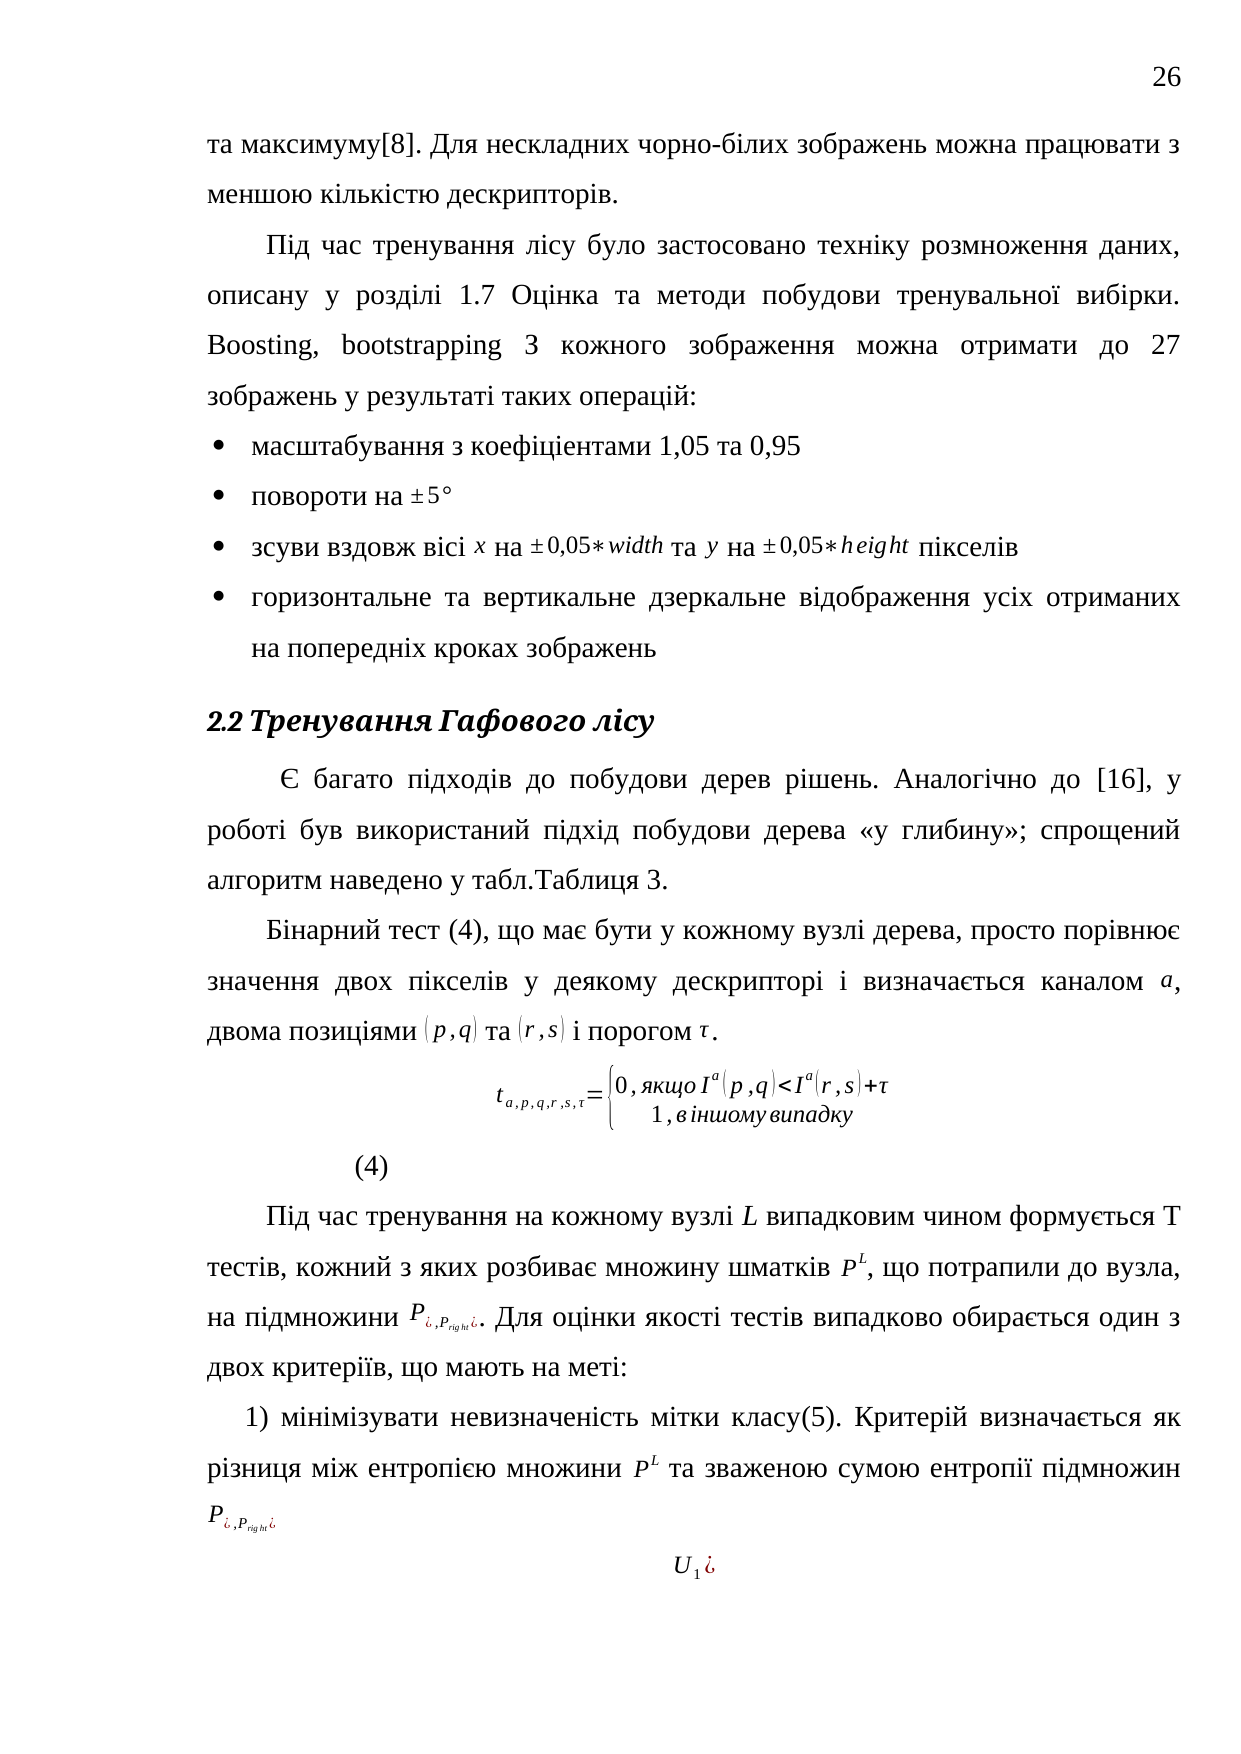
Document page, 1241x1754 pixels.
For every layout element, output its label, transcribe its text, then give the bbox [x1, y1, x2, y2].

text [207, 126, 1181, 210]
text Бінарний тест (4), що має бути у кожному вузлі дерева, просто порівнює значення двох пікселів у деякому дескрипторі і визначається каналом , двома позиціями та і порогом . [207, 912, 1181, 1047]
text Під час тренування на кожному вузлі L випадковим чином формується Т тестів, кожний з яких розбиває множину шматків , що потрапили до вузла, на підмножини . Для оцінки якості тестів випадково обирається один з двох критеріїв, що мають на меті: [207, 1198, 1181, 1383]
list зсуви вздовж вісі на та на пікселів [214, 529, 1181, 562]
list горизонтальне та вертикальне дзеркальне відображення усіх отриманих на попередніх кроках зображень [214, 579, 1181, 663]
list повороти на [214, 478, 1181, 512]
list масштабування з коефіціентами 1,05 та 0,95 [214, 428, 1181, 462]
text Є багато підходів до побудови дерев рішень. Аналогічно до [16], у роботі був використаний підхід побудови дерева «у глибину»; спрощений алгоритм наведено у табл.3. [207, 762, 1181, 896]
subtitle 2.2 Тренування Гафового лісу [207, 705, 1181, 738]
text (4) [207, 1148, 1181, 1182]
text Під час тренування лісу було застосовано техніку розмноження даних, описану у розділі 1.7. З кожного зображення можна отримати до 27 зображень у результаті таких операцій: [207, 227, 1181, 411]
list мінімізувати невизначеність мітки класу(5). Критерій визначається як різниця між ентропією множини та зваженою сумою ентропії підмножин [207, 1399, 1181, 1534]
